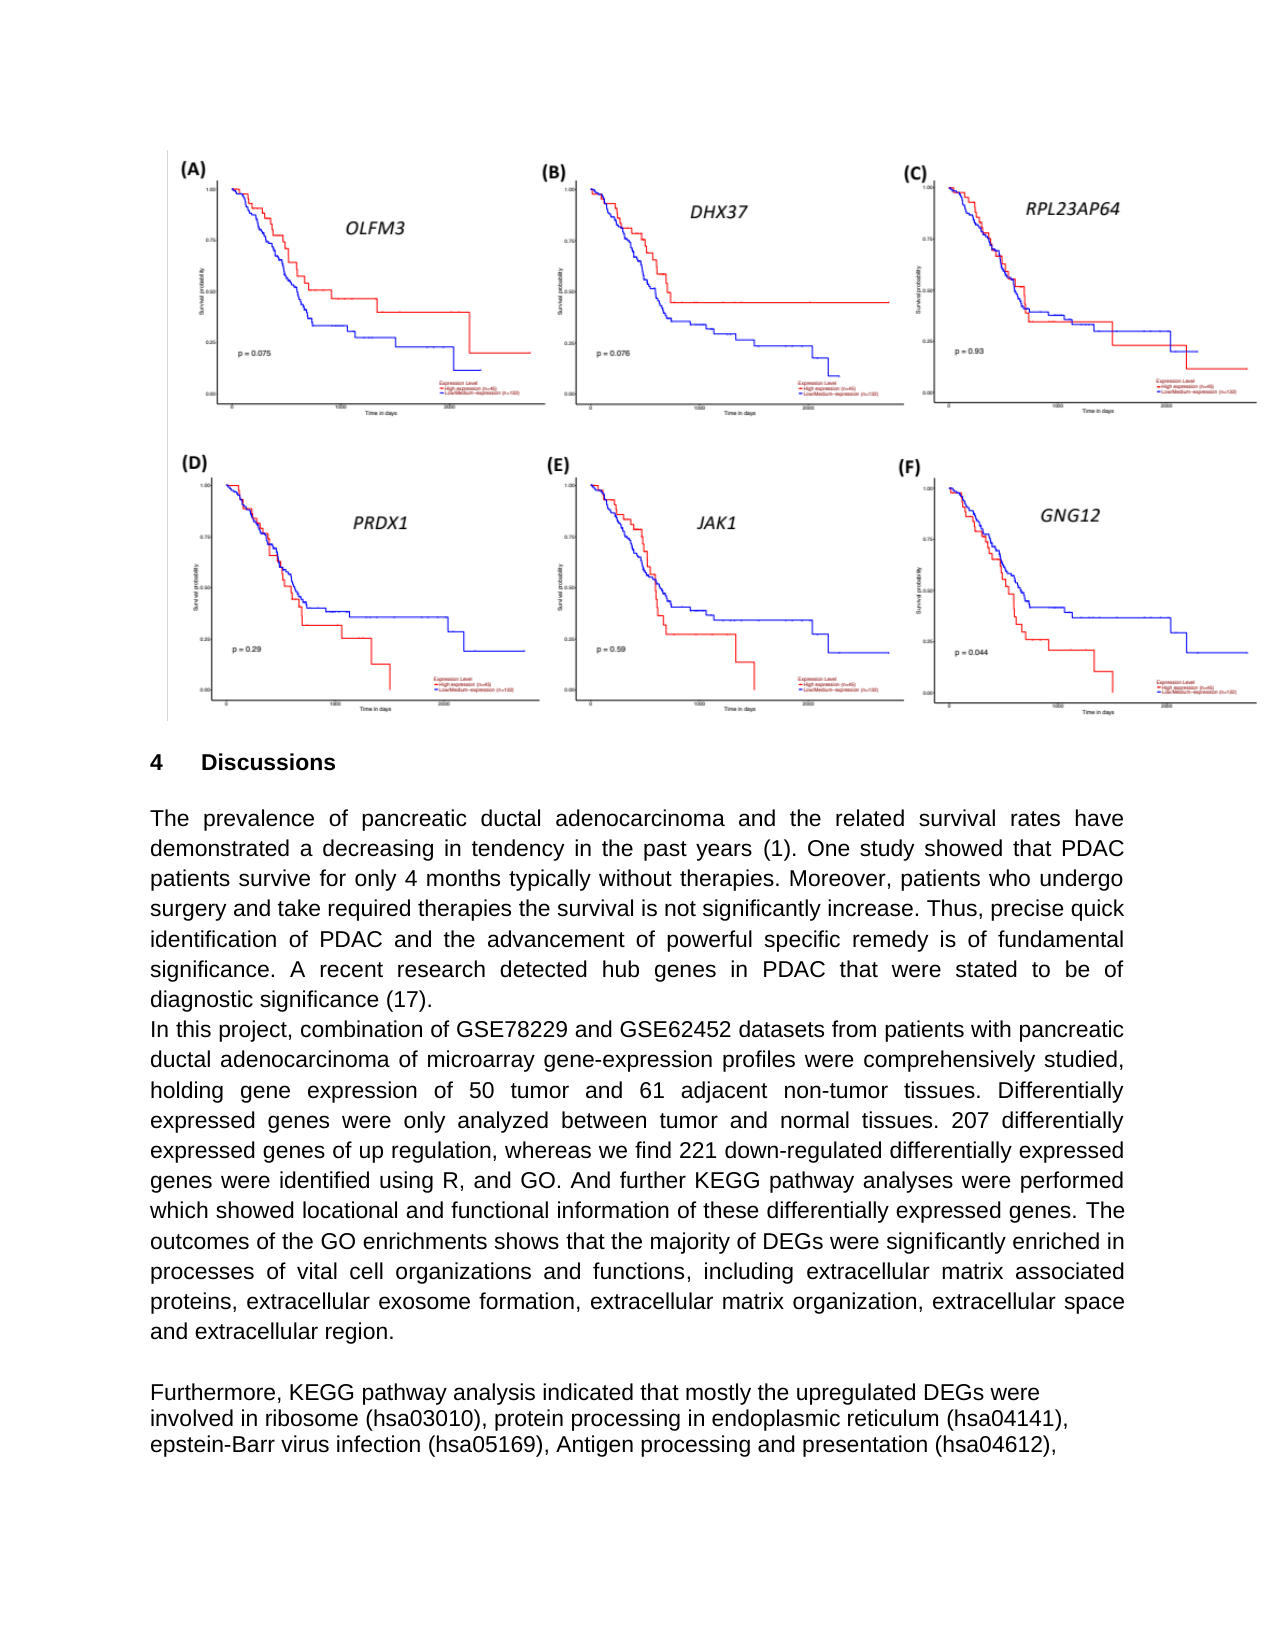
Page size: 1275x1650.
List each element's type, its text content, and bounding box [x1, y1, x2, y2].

text In this project, combination of GSE78229 and GSE62452 datasets from patients with pancreatic ductal adenocarcinoma of microarray gene-expression profiles were comprehensively studied, holding gene expression of 50 tumor and 61 adjacent non-tumor tissues. Differentially expressed genes were only analyzed between tumor and normal tissues. 207 differentially expressed genes of up regulation, whereas we find 221 down-regulated differentially expressed genes were identified using R, and GO. And further KEGG pathway analyses were performed which showed locational and functional information of these differentially expressed genes. The outcomes of the GO enrichments shows that the majority of DEGs were significantly enriched in processes of vital cell organizations and functions, including extracellular matrix associated proteins, extracellular exosome formation, extracellular matrix organization, extracellular space and extracellular region. [150, 1016, 1125, 1344]
text The prevalence of pancreatic ductal adenocarcinoma and the related survival rates have demonstrated a decreasing in tendency in the past years (1). One study showed that PDAC patients survive for only 4 months typically without therapies. Moreover, patients who undergo surgery and take required therapies the survival is not significantly increase. Thus, precise quick identification of PDAC and the advancement of powerful specific remedy is of fundamental significance. A recent research detected hub genes in PDAC that were stated to be of diagnostic significance (17). [150, 805, 1125, 1012]
text 4 Discussions [150, 749, 1125, 776]
